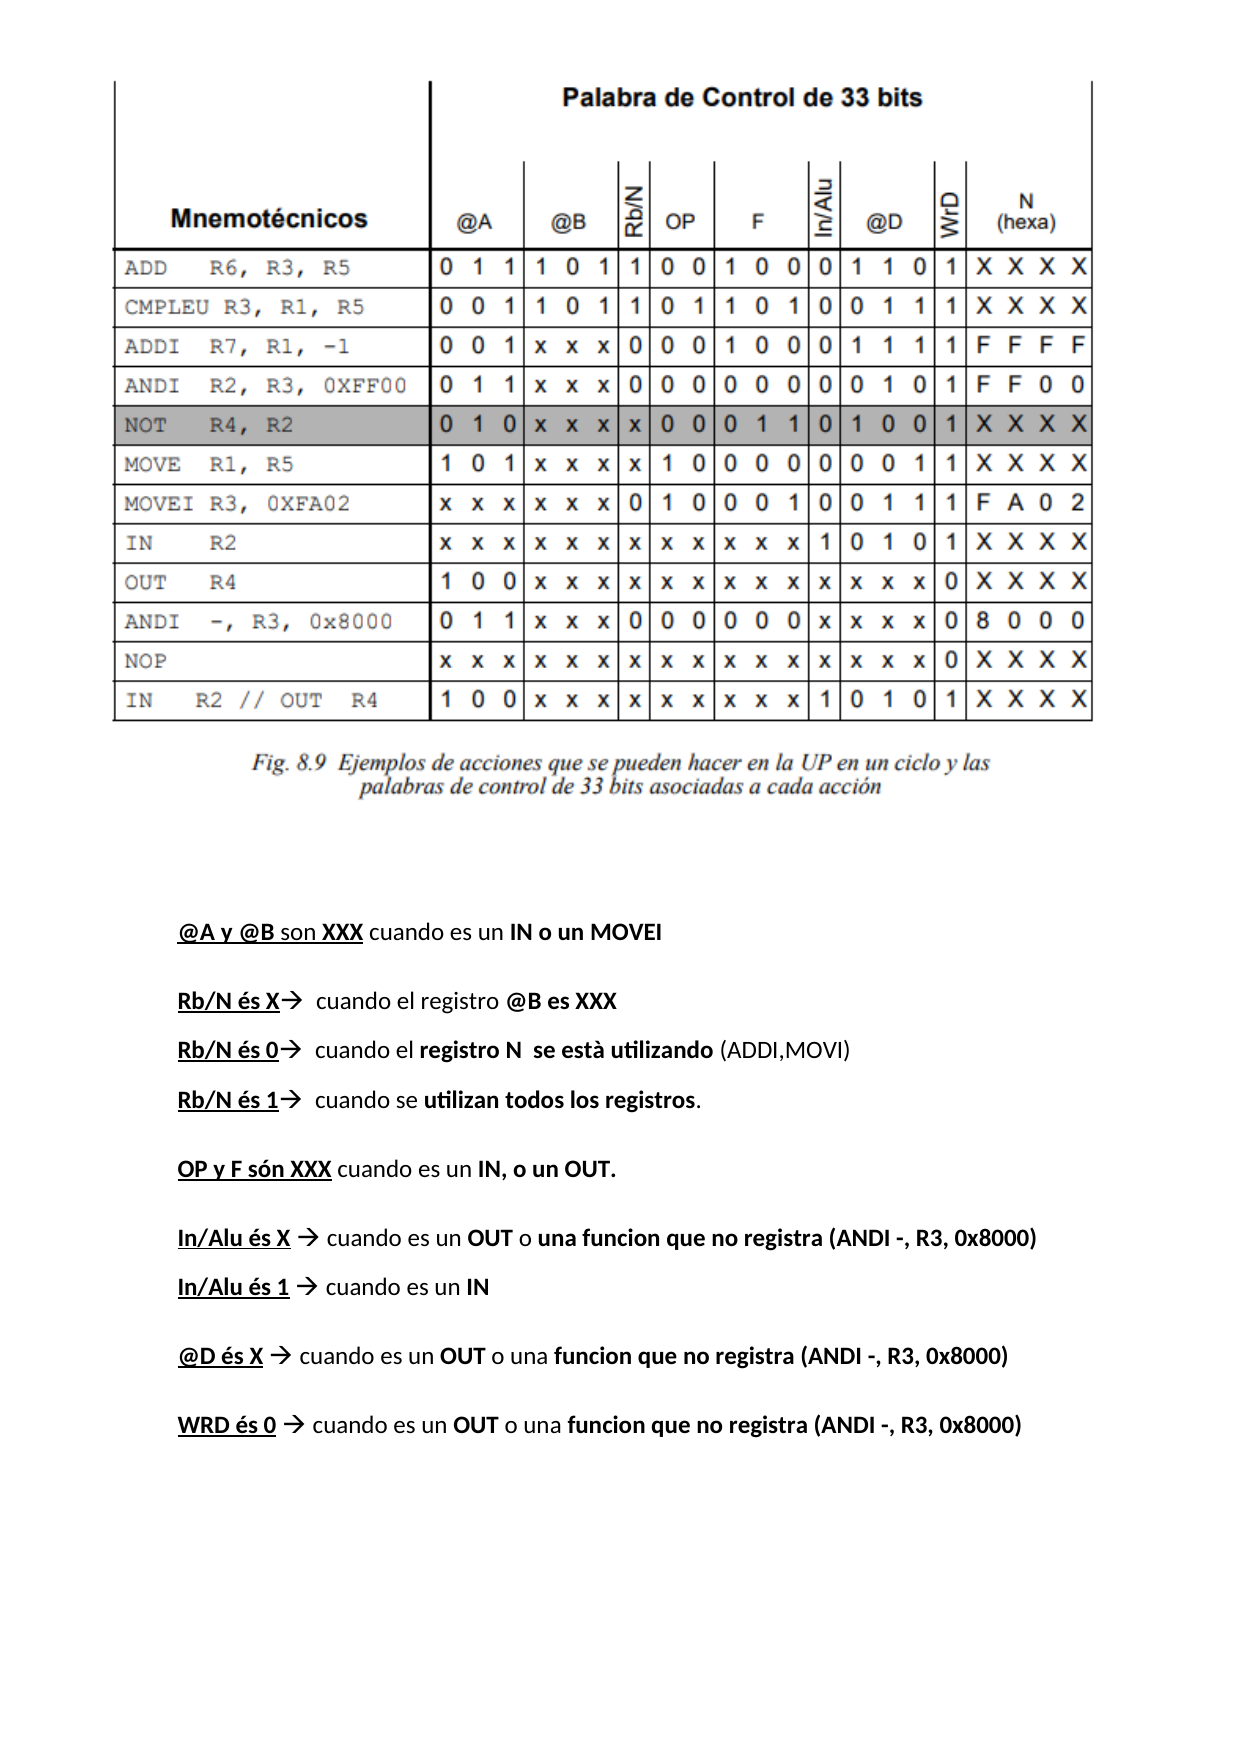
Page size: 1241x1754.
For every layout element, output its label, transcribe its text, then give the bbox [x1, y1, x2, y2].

text In/Alu és 1 cuando es un IN [177, 1271, 1063, 1302]
text @A y @B son XXX cuando es un IN o un MOVEI [177, 916, 1063, 947]
text Rb/N és 1 cuando se utilizan todos los registros. [177, 1084, 1063, 1114]
text @D és X cuando es un OUT o una funcion que no registra (ANDI -, R3, 0x8000) [177, 1340, 1063, 1371]
text In/Alu és X cuando es un OUT o una funcion que no registra (ANDI -, R3, 0x8000) [177, 1222, 1063, 1252]
text WRD és 0 cuando es un OUT o una funcion que no registra (ANDI -, R3, 0x8000) [177, 1409, 1063, 1439]
text Rb/N és X cuando el registro @B es XXX [177, 985, 1063, 1015]
text OP y F són XXX cuando es un IN, o un OUT. [177, 1153, 1063, 1183]
picture [76, 53, 1152, 816]
text Rb/N és 0 cuando el registro N se està utilizando (ADDI,MOVI) [177, 1034, 1063, 1065]
